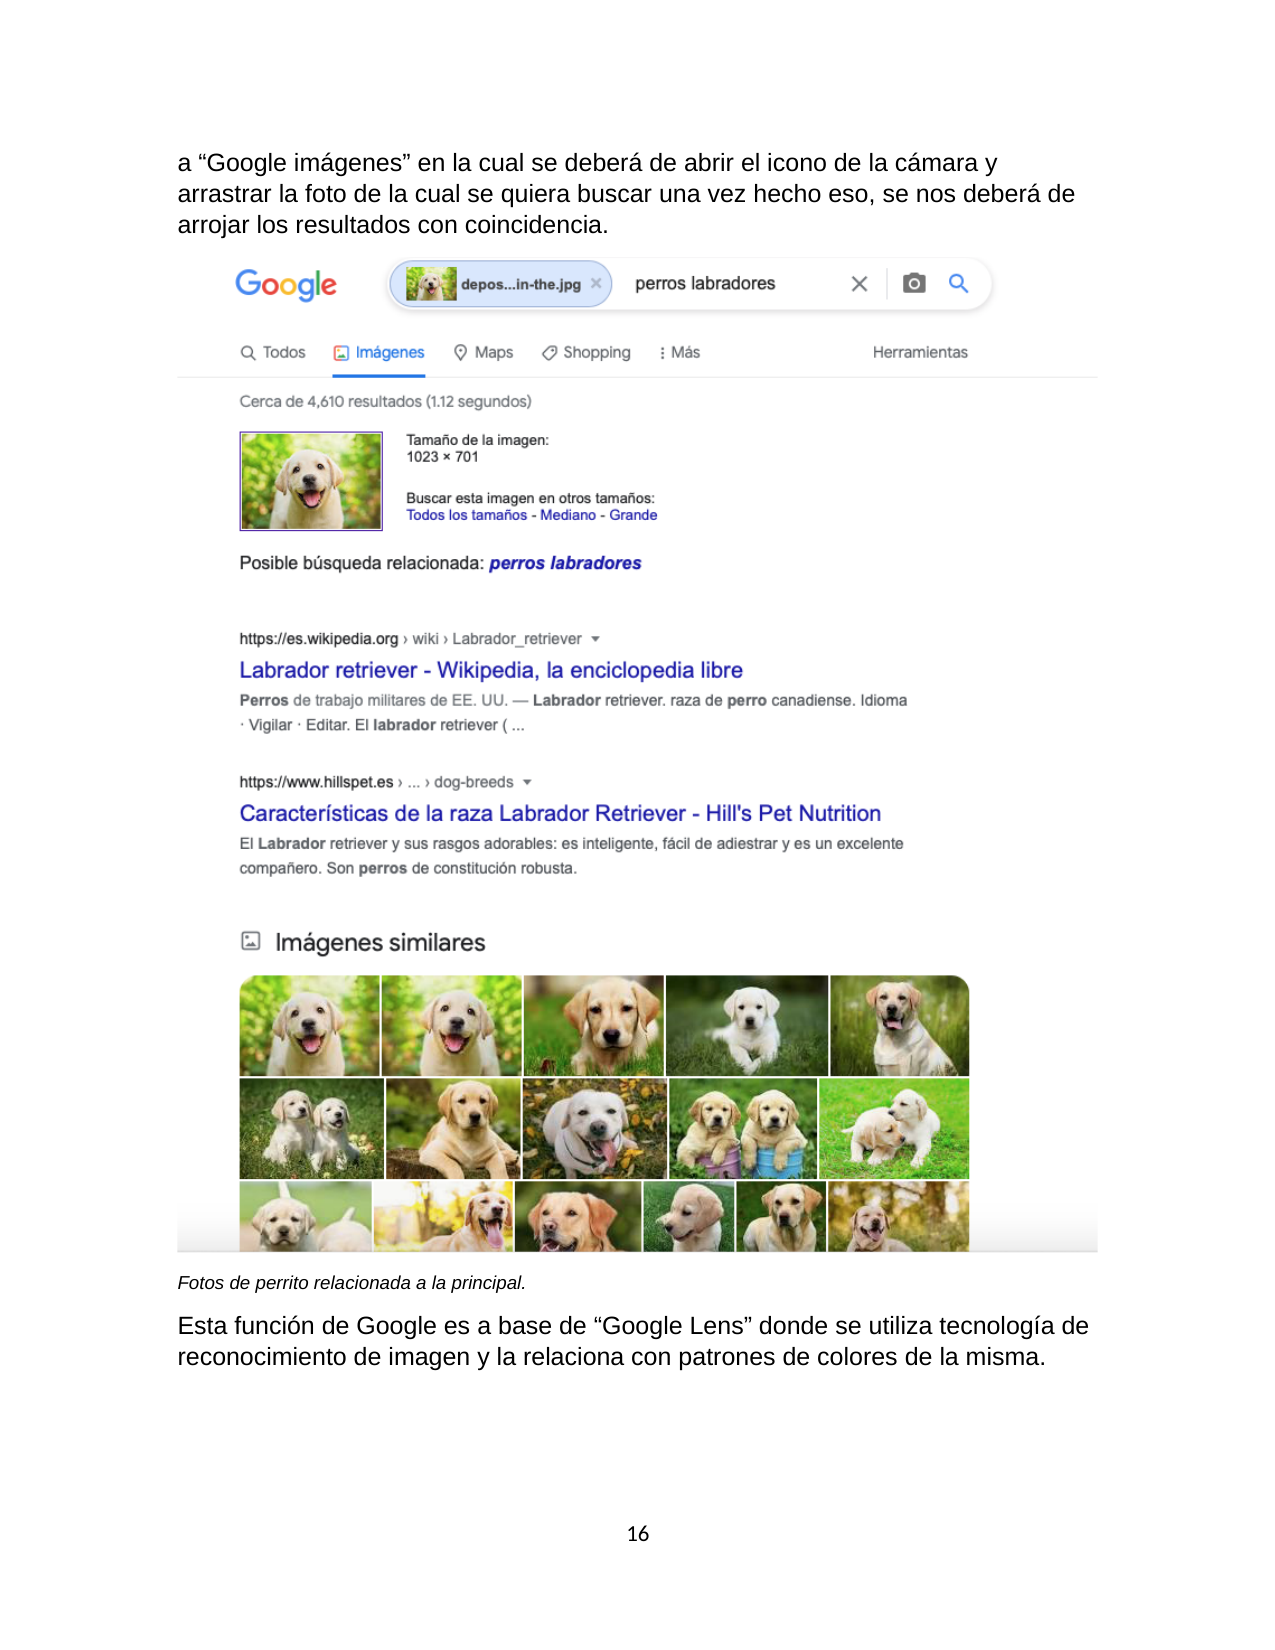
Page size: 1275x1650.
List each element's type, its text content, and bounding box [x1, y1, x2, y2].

text Fotos de perrito relacionada a la principal. [177, 1271, 1098, 1293]
text Esta función de Google es a base de “Google Lens” donde se utiliza tecnología de reconocimiento de imagen y la relaciona con patrones de colores de la misma. [177, 1311, 1098, 1371]
picture [177, 257, 1098, 1253]
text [177, 148, 1098, 238]
